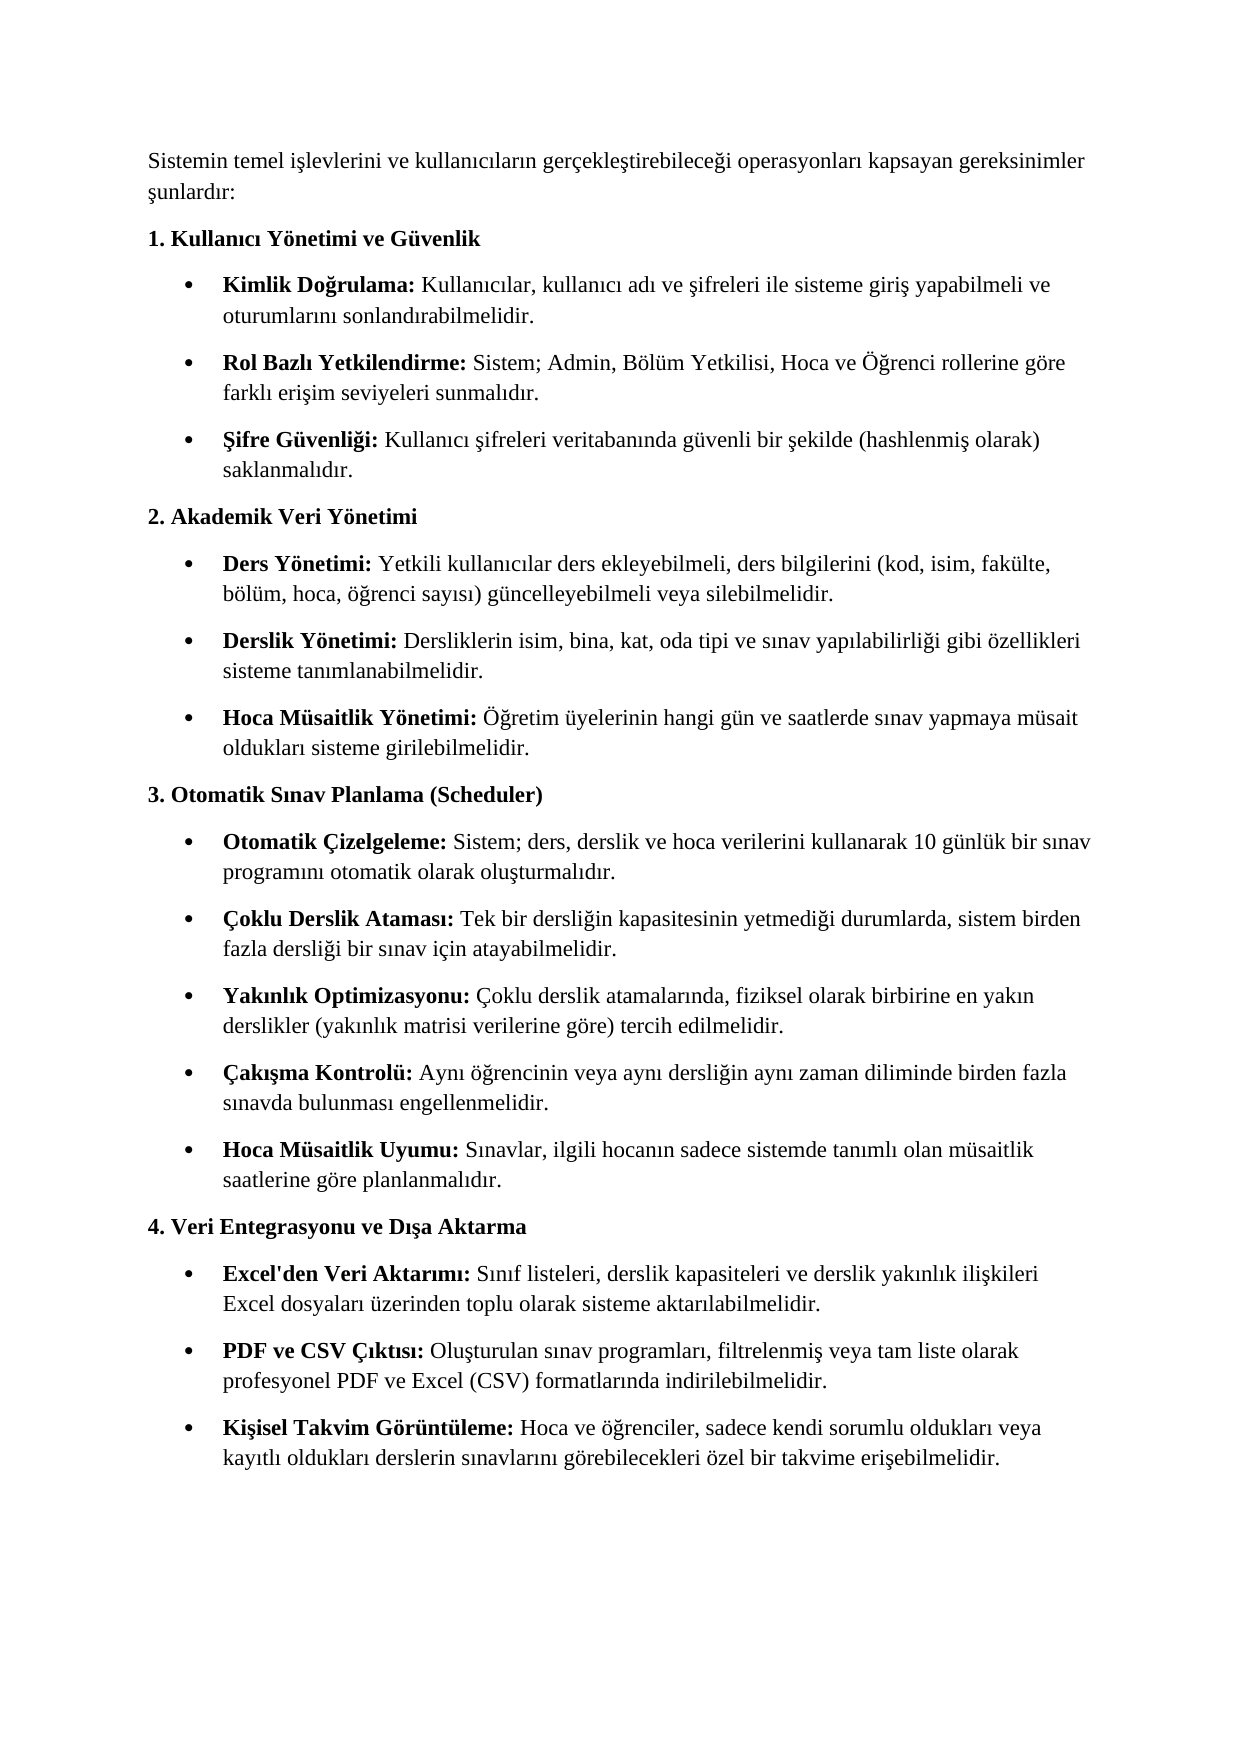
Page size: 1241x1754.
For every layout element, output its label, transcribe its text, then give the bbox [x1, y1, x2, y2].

list Hoca Müsaitlik Yönetimi: Öğretim üyelerinin hangi gün ve saatlerde sınav yapmaya müsait oldukları sisteme girilebilmelidir. [185, 704, 1093, 760]
list PDF ve CSV Çıktısı: Oluşturulan sınav programları, filtrelenmiş veya tam liste olarak profesyonel PDF ve Excel (CSV) formatlarında indirilebilmelidir. [185, 1337, 1093, 1394]
text 1. Kullanıcı Yönetimi ve Güvenlik [148, 225, 1093, 251]
list Ders Yönetimi: Yetkili kullanıcılar ders ekleyebilmeli, ders bilgilerini (kod, isim, fakülte, bölüm, hoca, öğrenci sayısı) güncelleyebilmeli veya silebilmelidir. [185, 550, 1093, 606]
list Kişisel Takvim Görüntüleme: Hoca ve öğrenciler, sadece kendi sorumlu oldukları veya kayıtlı oldukları derslerin sınavlarını görebilecekleri özel bir takvime erişebilmelidir. [185, 1414, 1093, 1471]
list Yakınlık Optimizasyonu: Çoklu derslik atamalarında, fiziksel olarak birbirine en yakın derslikler (yakınlık matrisi verilerine göre) tercih edilmelidir. [185, 982, 1093, 1038]
text 4. Veri Entegrasyonu ve Dışa Aktarma [148, 1213, 1093, 1239]
list Hoca Müsaitlik Uyumu: Sınavlar, ilgili hocanın sadece sistemde tanımlı olan müsaitlik saatlerine göre planlanmalıdır. [185, 1136, 1093, 1193]
list Otomatik Çizelgeleme: Sistem; ders, derslik ve hoca verilerini kullanarak 10 günlük bir sınav programını otomatik olarak oluşturmalıdır. [185, 828, 1093, 884]
list Çoklu Derslik Ataması: Tek bir dersliğin kapasitesinin yetmediği durumlarda, sistem birden fazla dersliği bir sınav için atayabilmelidir. [185, 905, 1093, 961]
text 3. Otomatik Sınav Planlama (Scheduler) [148, 781, 1093, 807]
text Sistemin temel işlevlerini ve kullanıcıların gerçekleştirebileceği operasyonları kapsayan gereksinimler şunlardır: [148, 148, 1093, 204]
list Excel'den Veri Aktarımı: Sınıf listeleri, derslik kapasiteleri ve derslik yakınlık ilişkileri Excel dosyaları üzerinden toplu olarak sisteme aktarılabilmelidir. [185, 1260, 1093, 1317]
list Kimlik Doğrulama: Kullanıcılar, kullanıcı adı ve şifreleri ile sisteme giriş yapabilmeli ve oturumlarını sonlandırabilmelidir. [185, 272, 1093, 328]
list Rol Bazlı Yetkilendirme: Sistem; Admin, Bölüm Yetkilisi, Hoca ve Öğrenci rollerine göre farklı erişim seviyeleri sunmalıdır. [185, 349, 1093, 405]
list Şifre Güvenliği: Kullanıcı şifreleri veritabanında güvenli bir şekilde (hashlenmiş olarak) saklanmalıdır. [185, 426, 1093, 482]
text 2. Akademik Veri Yönetimi [148, 503, 1093, 529]
list Çakışma Kontrolü: Aynı öğrencinin veya aynı dersliğin aynı zaman diliminde birden fazla sınavda bulunması engellenmelidir. [185, 1059, 1093, 1116]
list Derslik Yönetimi: Dersliklerin isim, bina, kat, oda tipi ve sınav yapılabilirliği gibi özellikleri sisteme tanımlanabilmelidir. [185, 627, 1093, 683]
